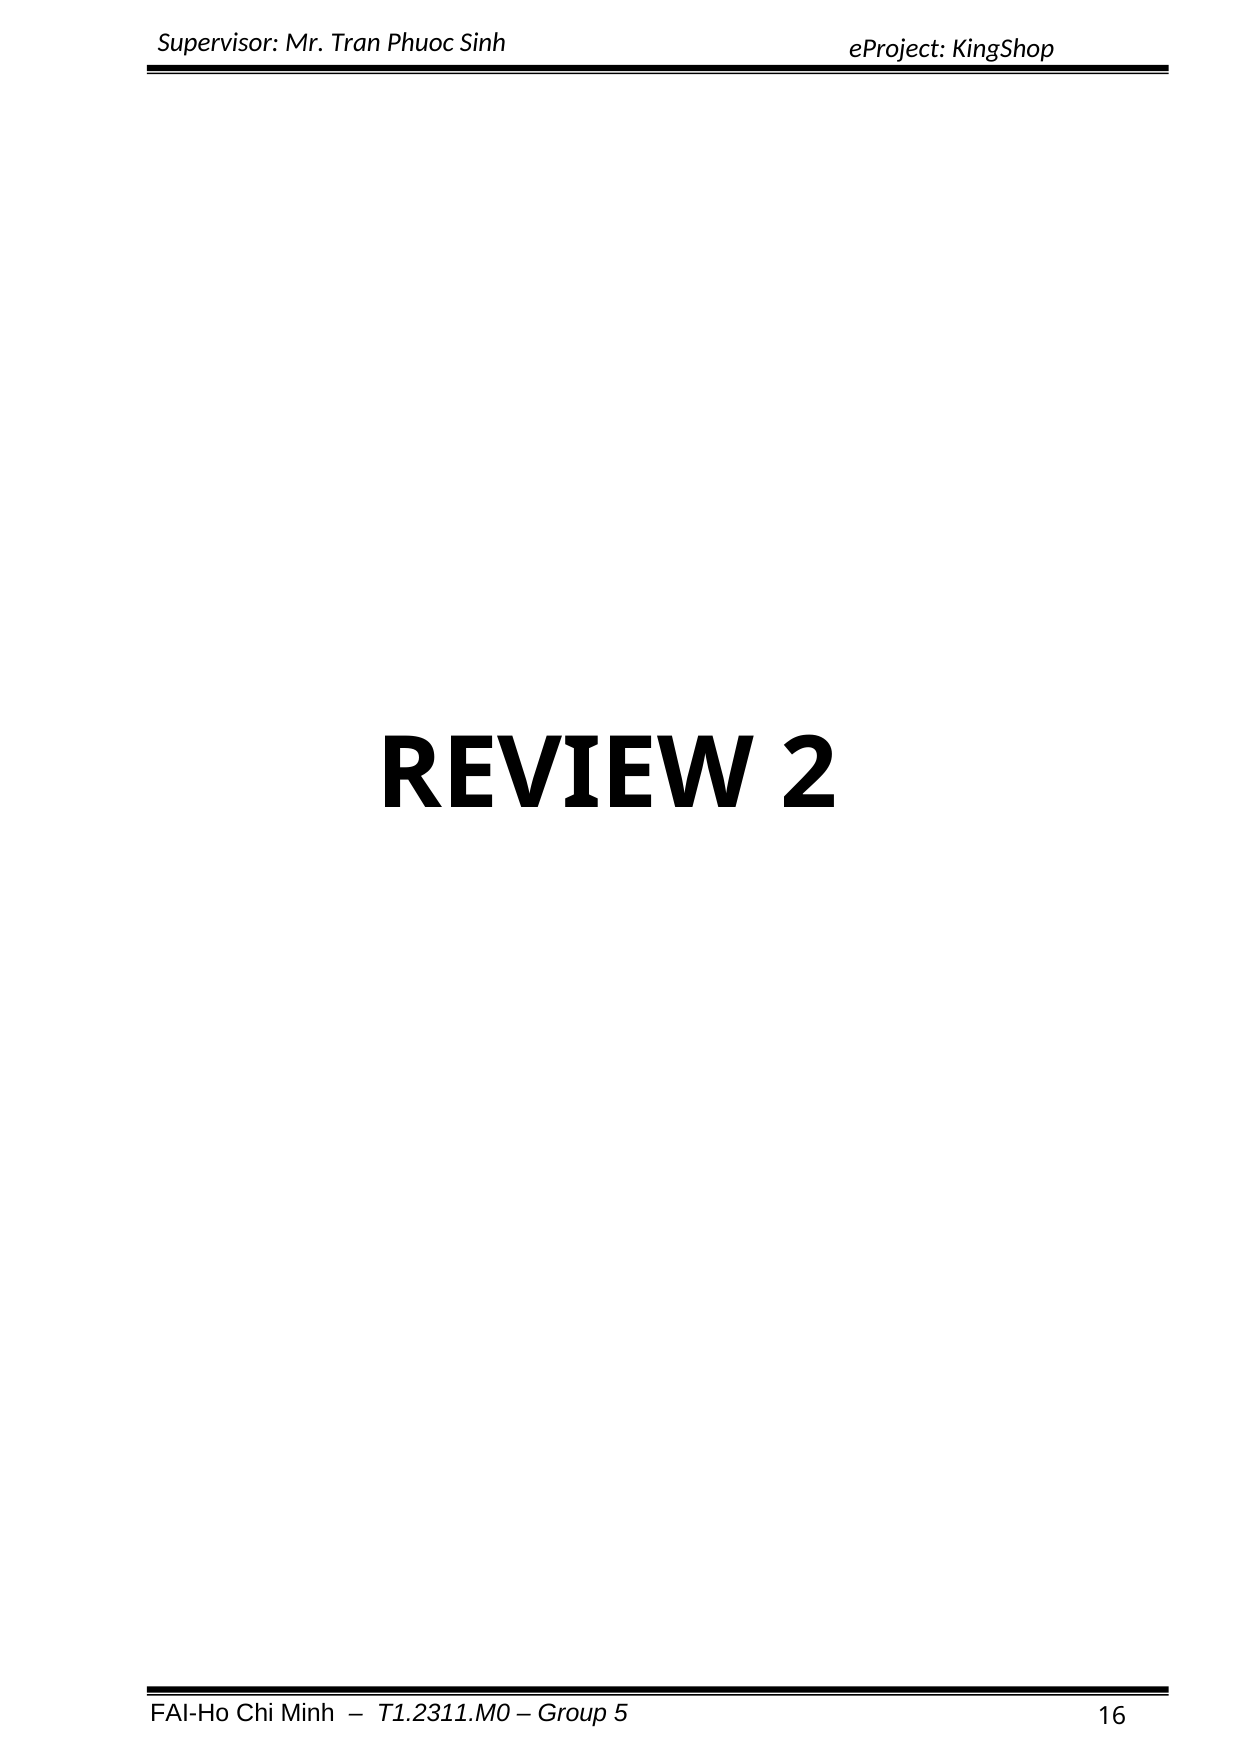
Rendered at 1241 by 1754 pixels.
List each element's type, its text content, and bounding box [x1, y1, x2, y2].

subtitle REVIEW 2 [132, 700, 1082, 836]
